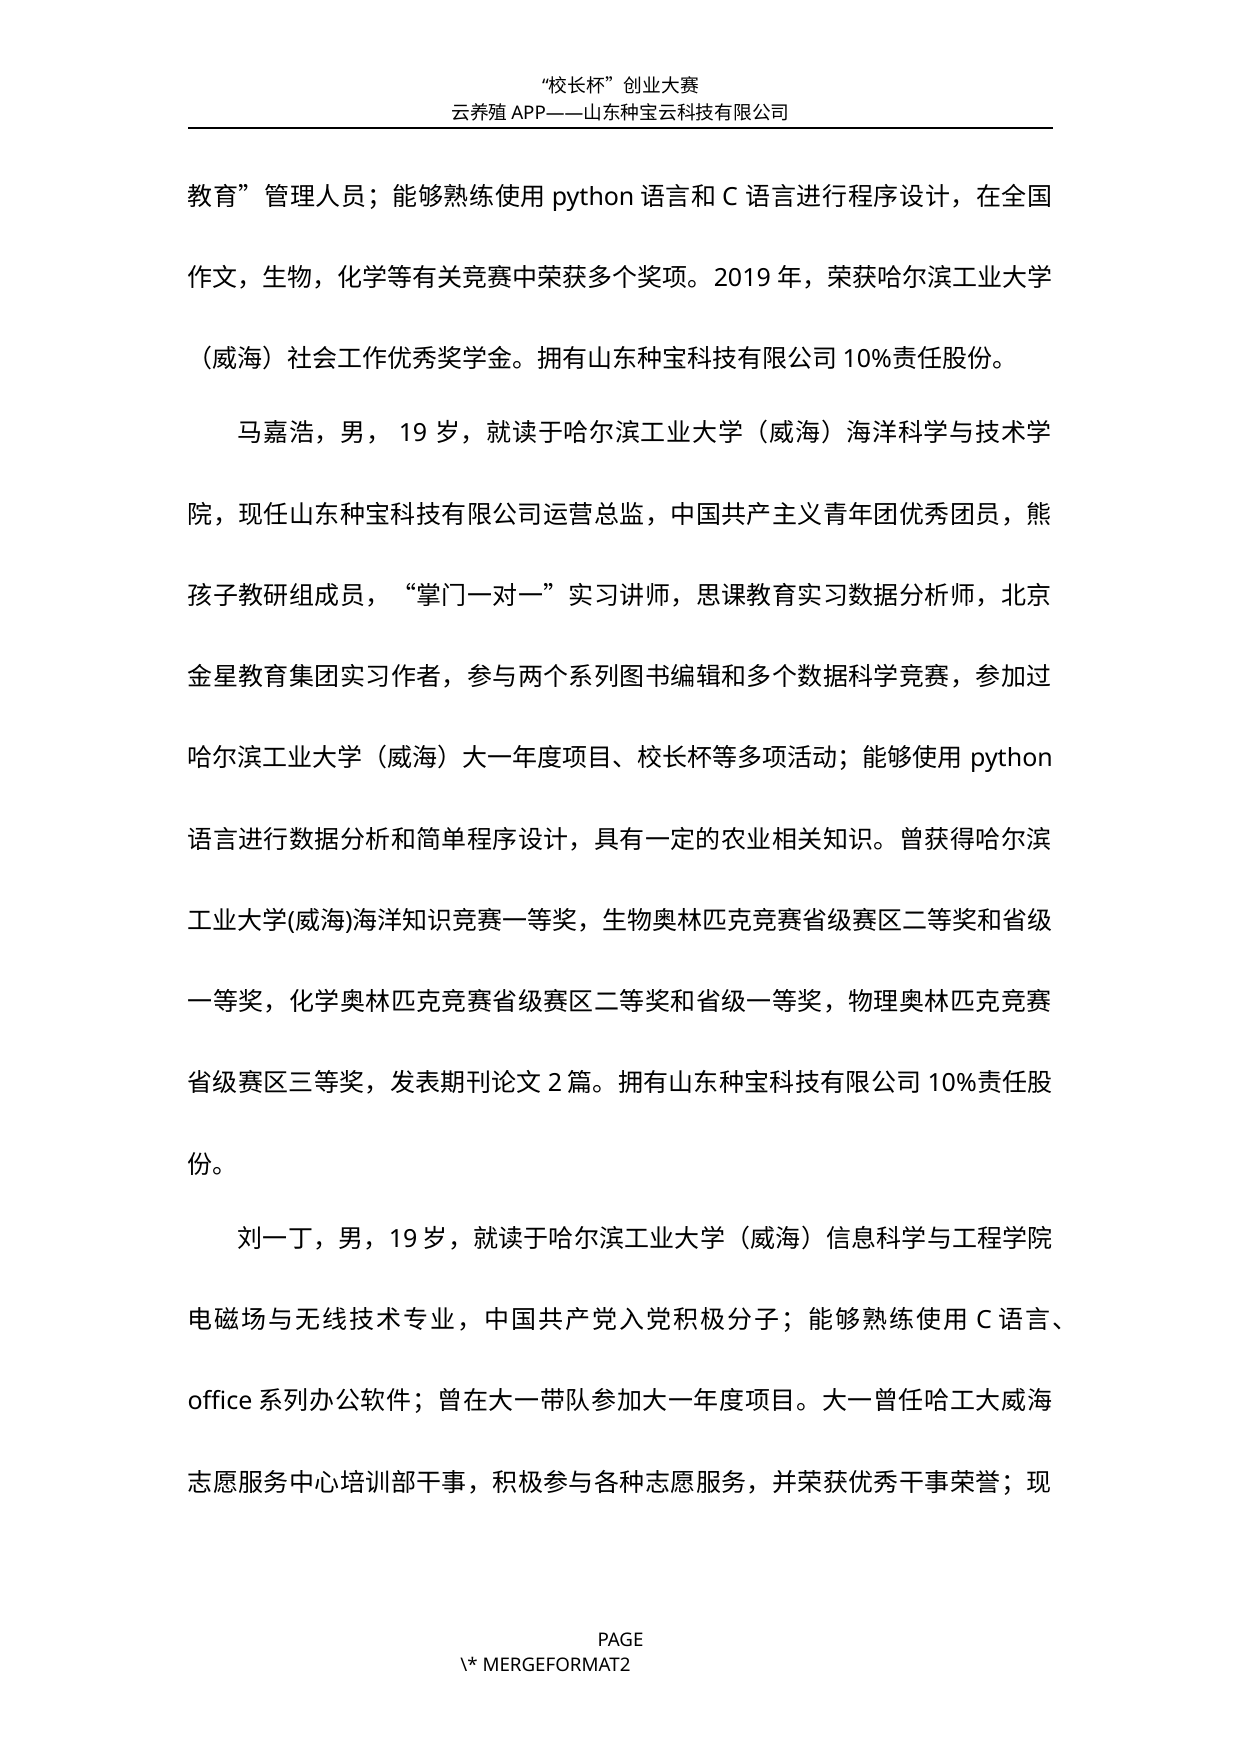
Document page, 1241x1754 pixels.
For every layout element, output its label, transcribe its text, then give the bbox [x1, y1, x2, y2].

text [187, 162, 1053, 389]
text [187, 1204, 1053, 1513]
text 马嘉浩，男， 19 岁，就读于哈尔滨工业大学（威海）海洋科学与技术学院，现任山东种宝科技有限公司运营总监，中国共产主义青年团优秀团员，熊孩子教研组成员，“掌门一对一”实习讲师，思课教育实习数据分析师，北京金星教育集团实习作者，参与两个系列图书编辑和多个数据科学竞赛，参加过哈尔滨工业大学（威海）大一年度项目、校长杯等多项活动；能够使用python语言进行数据分析和简单程序设计，具有一定的农业相关知识。曾获得哈尔滨工业大学(威海)海洋知识竞赛一等奖，生物奥林匹克竞赛省级赛区二等奖和省级一等奖，化学奥林匹克竞赛省级赛区二等奖和省级一等奖，物理奥林匹克竞赛省级赛区三等奖，发表期刊论文2篇。拥有山东种宝科技有限公司10%责任股份。 [187, 398, 1053, 1195]
